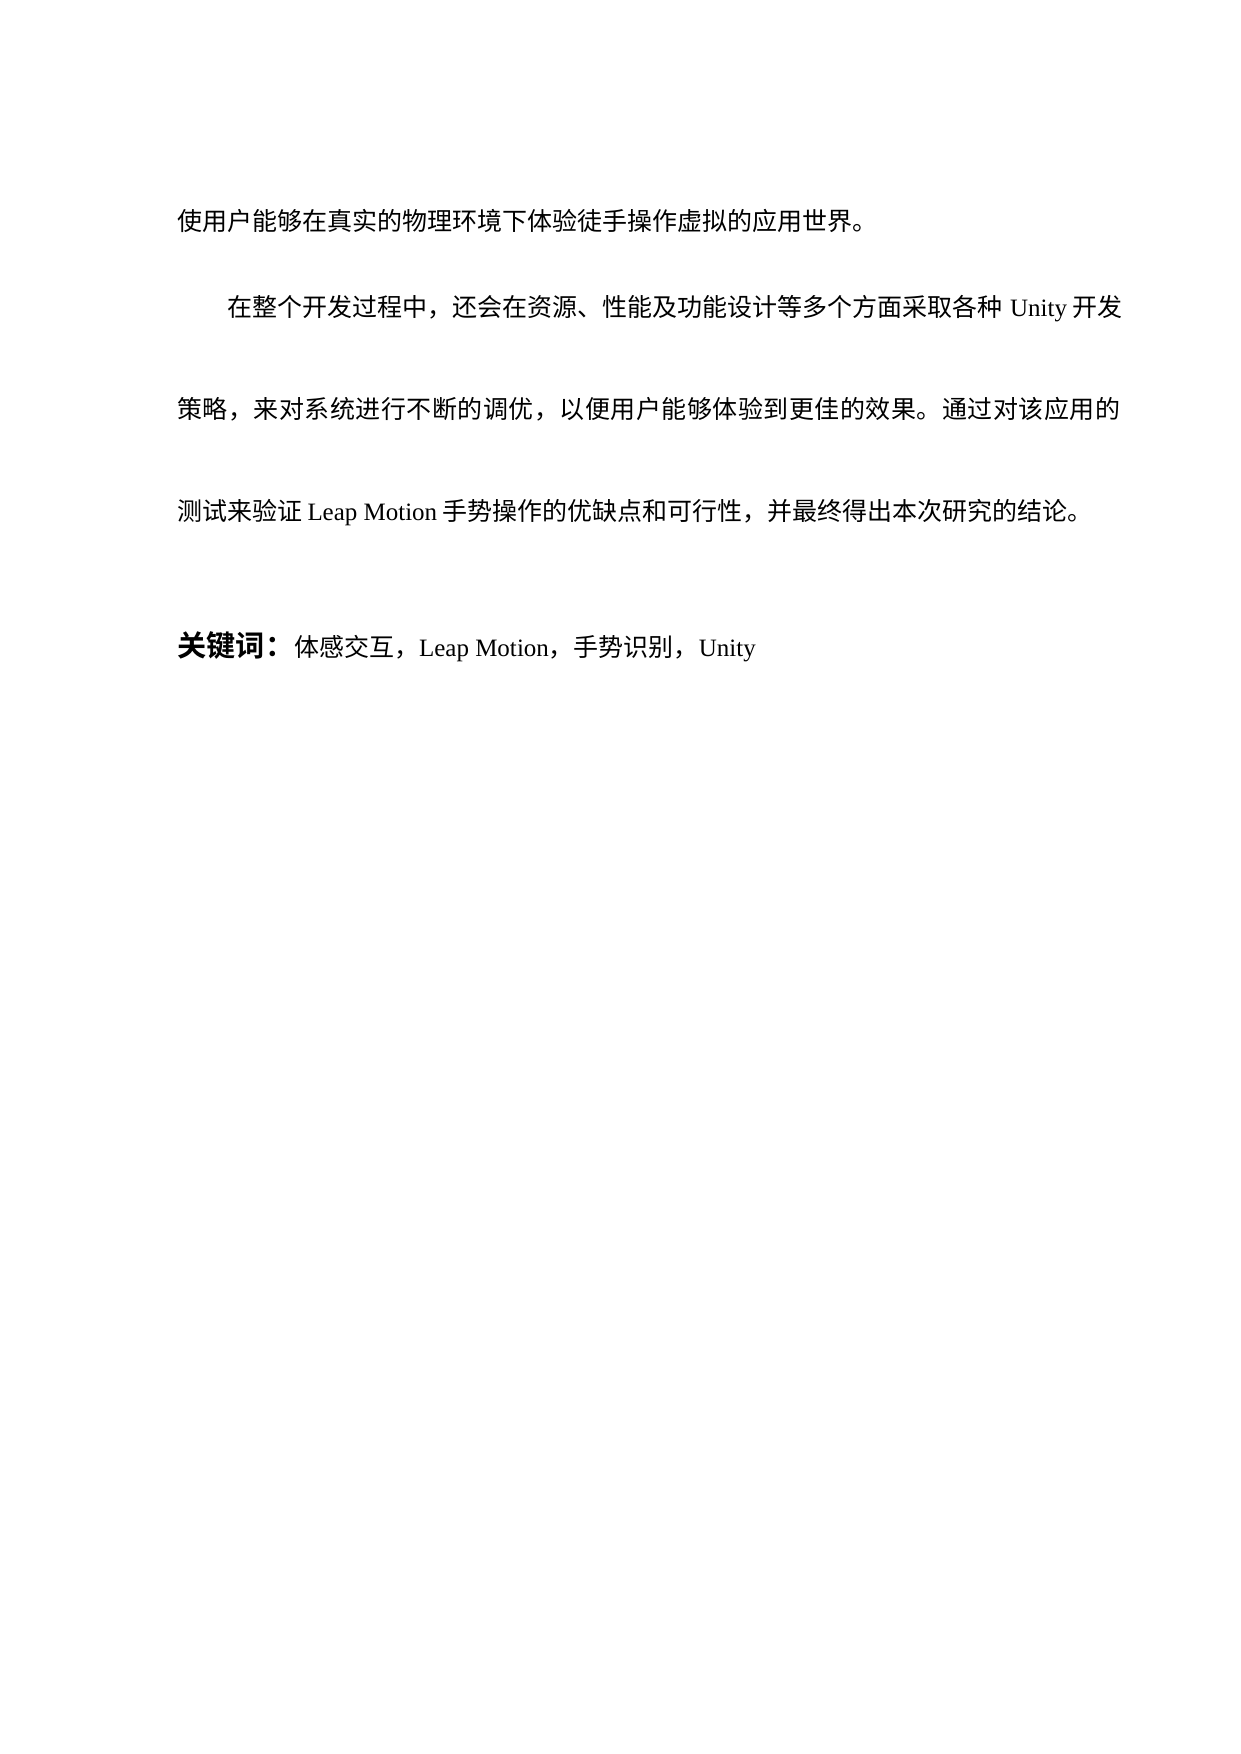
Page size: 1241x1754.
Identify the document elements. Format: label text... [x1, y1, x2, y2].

text 在整个开发过程中，还会在资源、性能及功能设计等多个方面采取各种Unity开发策略，来对系统进行不断的调优，以便用户能够体验到更佳的效果。通过对该应用的测试来验证Leap Motion手势操作的优缺点和可行性，并最终得出本次研究的结论。 [177, 271, 1122, 543]
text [177, 185, 1122, 253]
text 关键词：体感交互，Leap Motion，手势识别，Unity [177, 609, 1122, 677]
